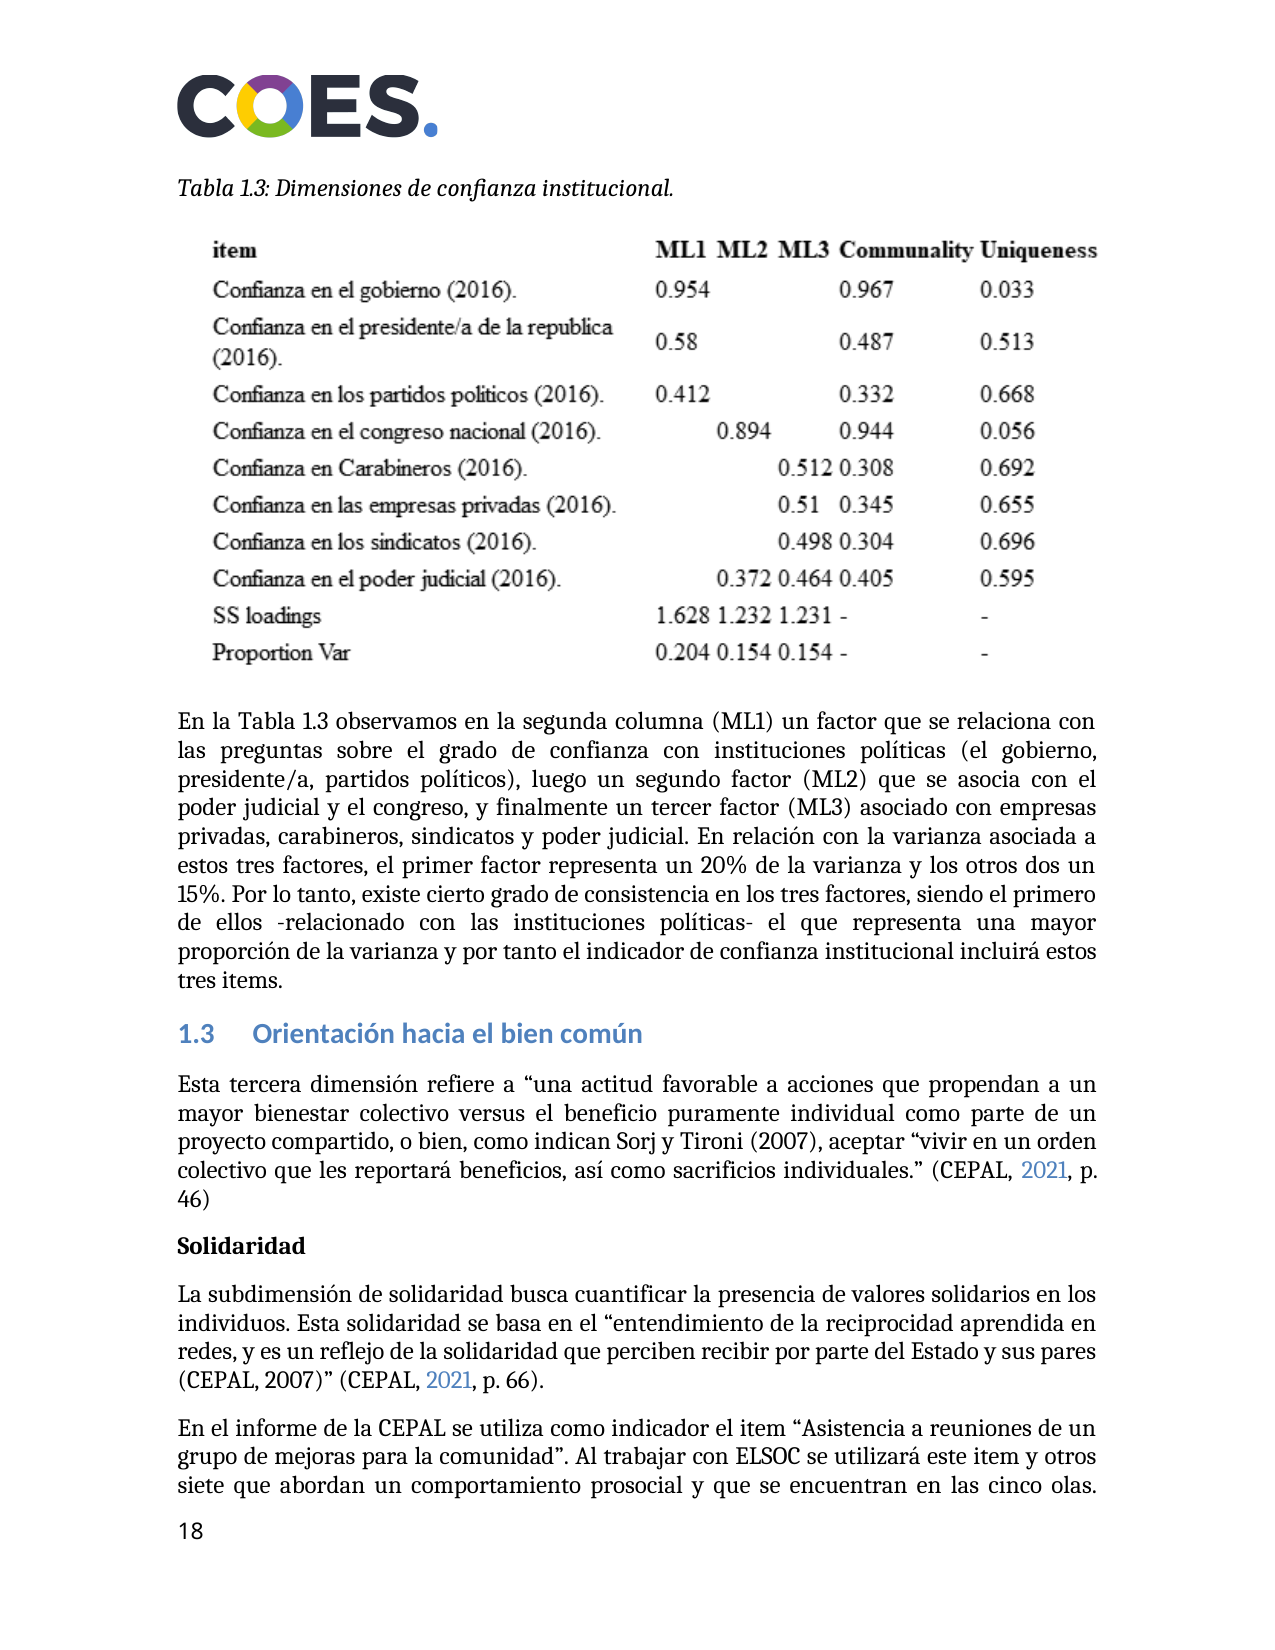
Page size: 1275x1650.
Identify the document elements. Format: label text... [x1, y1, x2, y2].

text Solidaridad [177, 1232, 1098, 1261]
subtitle 1.3 Orientación hacia el bien común [177, 1015, 1098, 1051]
picture [196, 219, 1115, 685]
text La subdimensión de solidaridad busca cuantificar la presencia de valores solidarios en los individuos. Esta solidaridad se basa en el “entendimiento de la reciprocidad aprendida en redes, y es un reflejo de la solidaridad que perciben recibir por parte del Estado y sus pares (CEPAL, 2007)” (CEPAL, 2021, p. 66). [177, 1280, 1098, 1395]
text En la Tabla 1.3 observamos en la segunda columna (ML1) un factor que se relaciona con las preguntas sobre el grado de confianza con instituciones políticas (el gobierno, presidente/a, partidos políticos), luego un segundo factor (ML2) que se asocia con el poder judicial y el congreso, y finalmente un tercer factor (ML3) asociado con empresas privadas, carabineros, sindicatos y poder judicial. En relación con la varianza asociada a estos tres factores, el primer factor representa un 20% de la varianza y los otros dos un 15%. Por lo tanto, existe cierto grado de consistencia en los tres factores, siendo el primero de ellos -relacionado con las instituciones políticas- el que representa una mayor proporción de la varianza y por tanto el indicador de confianza institucional incluirá estos tres items. [177, 707, 1098, 994]
text Esta tercera dimensión refiere a “una actitud favorable a acciones que propendan a un mayor bienestar colectivo versus el beneficio puramente individual como parte de un proyecto compartido, o bien, como indican Sorj y Tironi (2007), aceptar “vivir en un orden colectivo que les reportará beneficios, así como sacrificios individuales.” (CEPAL, 2021, p. 46) [177, 1070, 1098, 1213]
text Tabla 1.3: Dimensiones de confianza institucional. [177, 174, 1098, 203]
picture [177, 75, 438, 146]
table_header [166, 215, 1275, 688]
